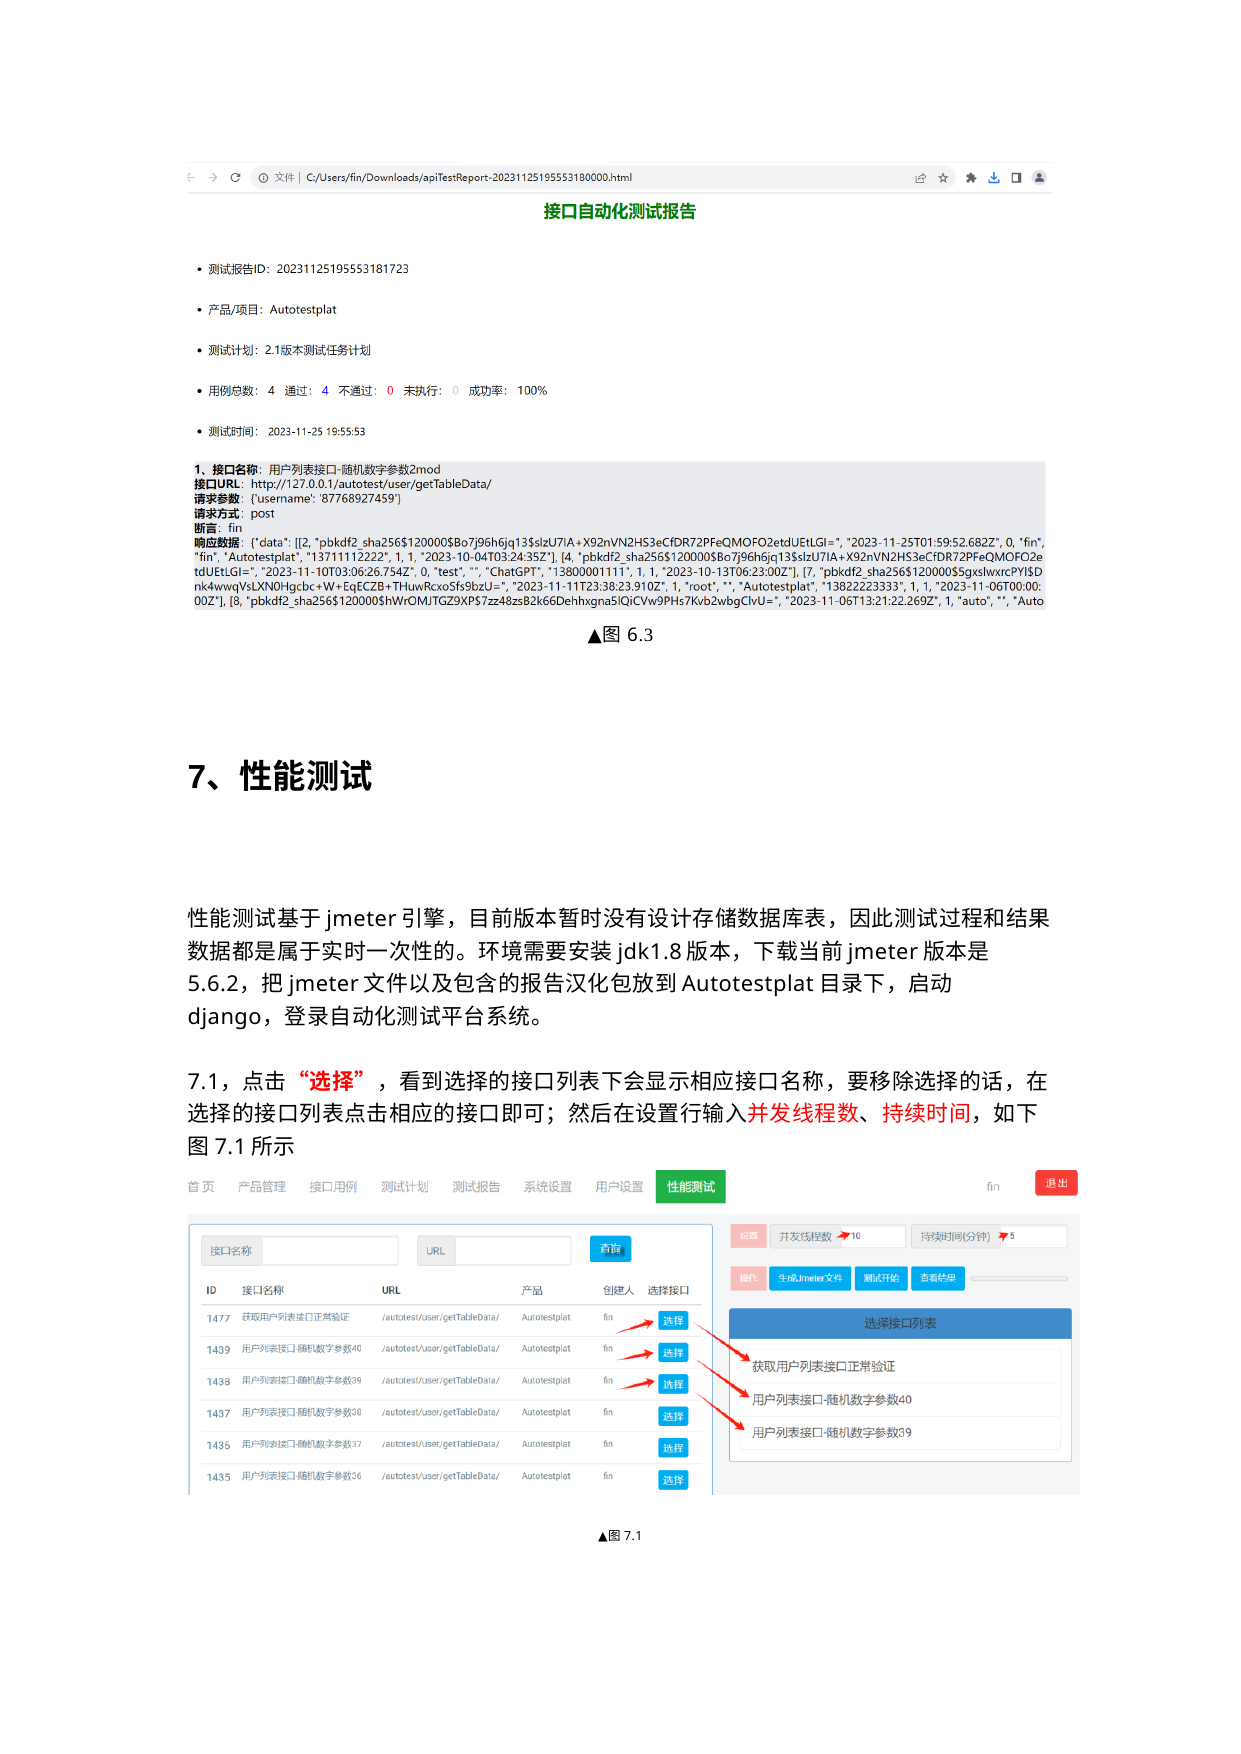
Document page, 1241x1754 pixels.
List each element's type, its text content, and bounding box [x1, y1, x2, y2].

text 性能测试基于jmeter引擎，目前版本暂时没有设计存储数据库表，因此测试过程和结果数据都是属于实时一次性的。环境需要安装jdk1.8版本，下载当前jmeter版本是5.6.2，把jmeter文件以及包含的报告汉化包放到Autotestplat目录下，启动django，登录自动化测试平台系统。 [187, 901, 1053, 1031]
text ▲图 6.3 [187, 617, 1053, 649]
subtitle 性能测试 [187, 742, 1053, 807]
picture [187, 1160, 1081, 1495]
text 7.1，点击“选择”，看到选择的接口列表下会显示相应接口名称，要移除选择的话，在选择的接口列表点击相应的接口即可；然后在设置行输入并发线程数、持续时间，如下图7.1所示 [187, 1063, 1053, 1160]
text ▲图 7.1 [187, 1518, 1053, 1551]
picture [187, 162, 1052, 610]
